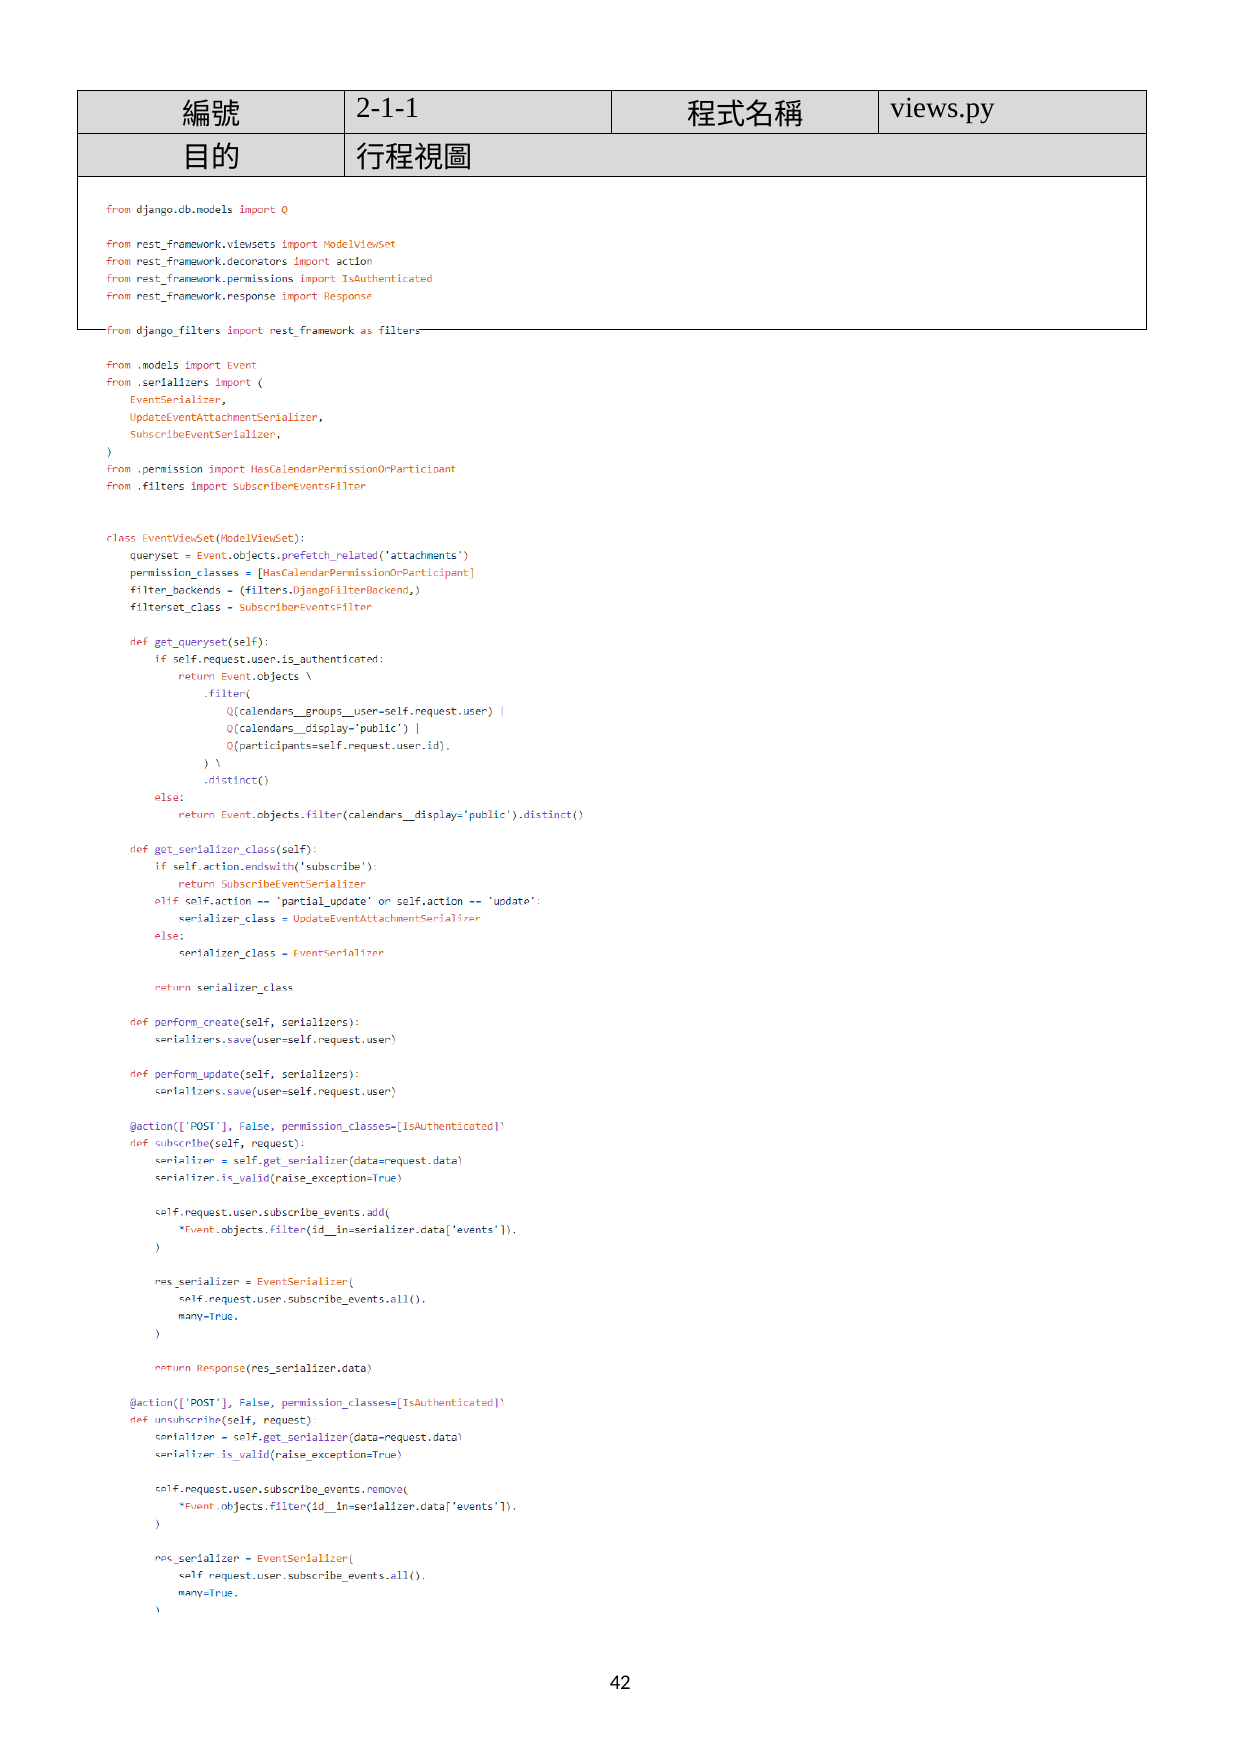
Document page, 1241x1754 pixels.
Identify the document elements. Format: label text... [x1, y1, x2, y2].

table_header 程式名稱 [612, 91, 878, 133]
table_cell 行程視圖 [345, 134, 1146, 176]
table_cell [78, 177, 1146, 329]
table_header 編號 [78, 91, 344, 133]
table_header 2-1-1 [345, 91, 611, 133]
table_header views.py [879, 91, 1146, 133]
table_cell 目的 [78, 134, 344, 176]
